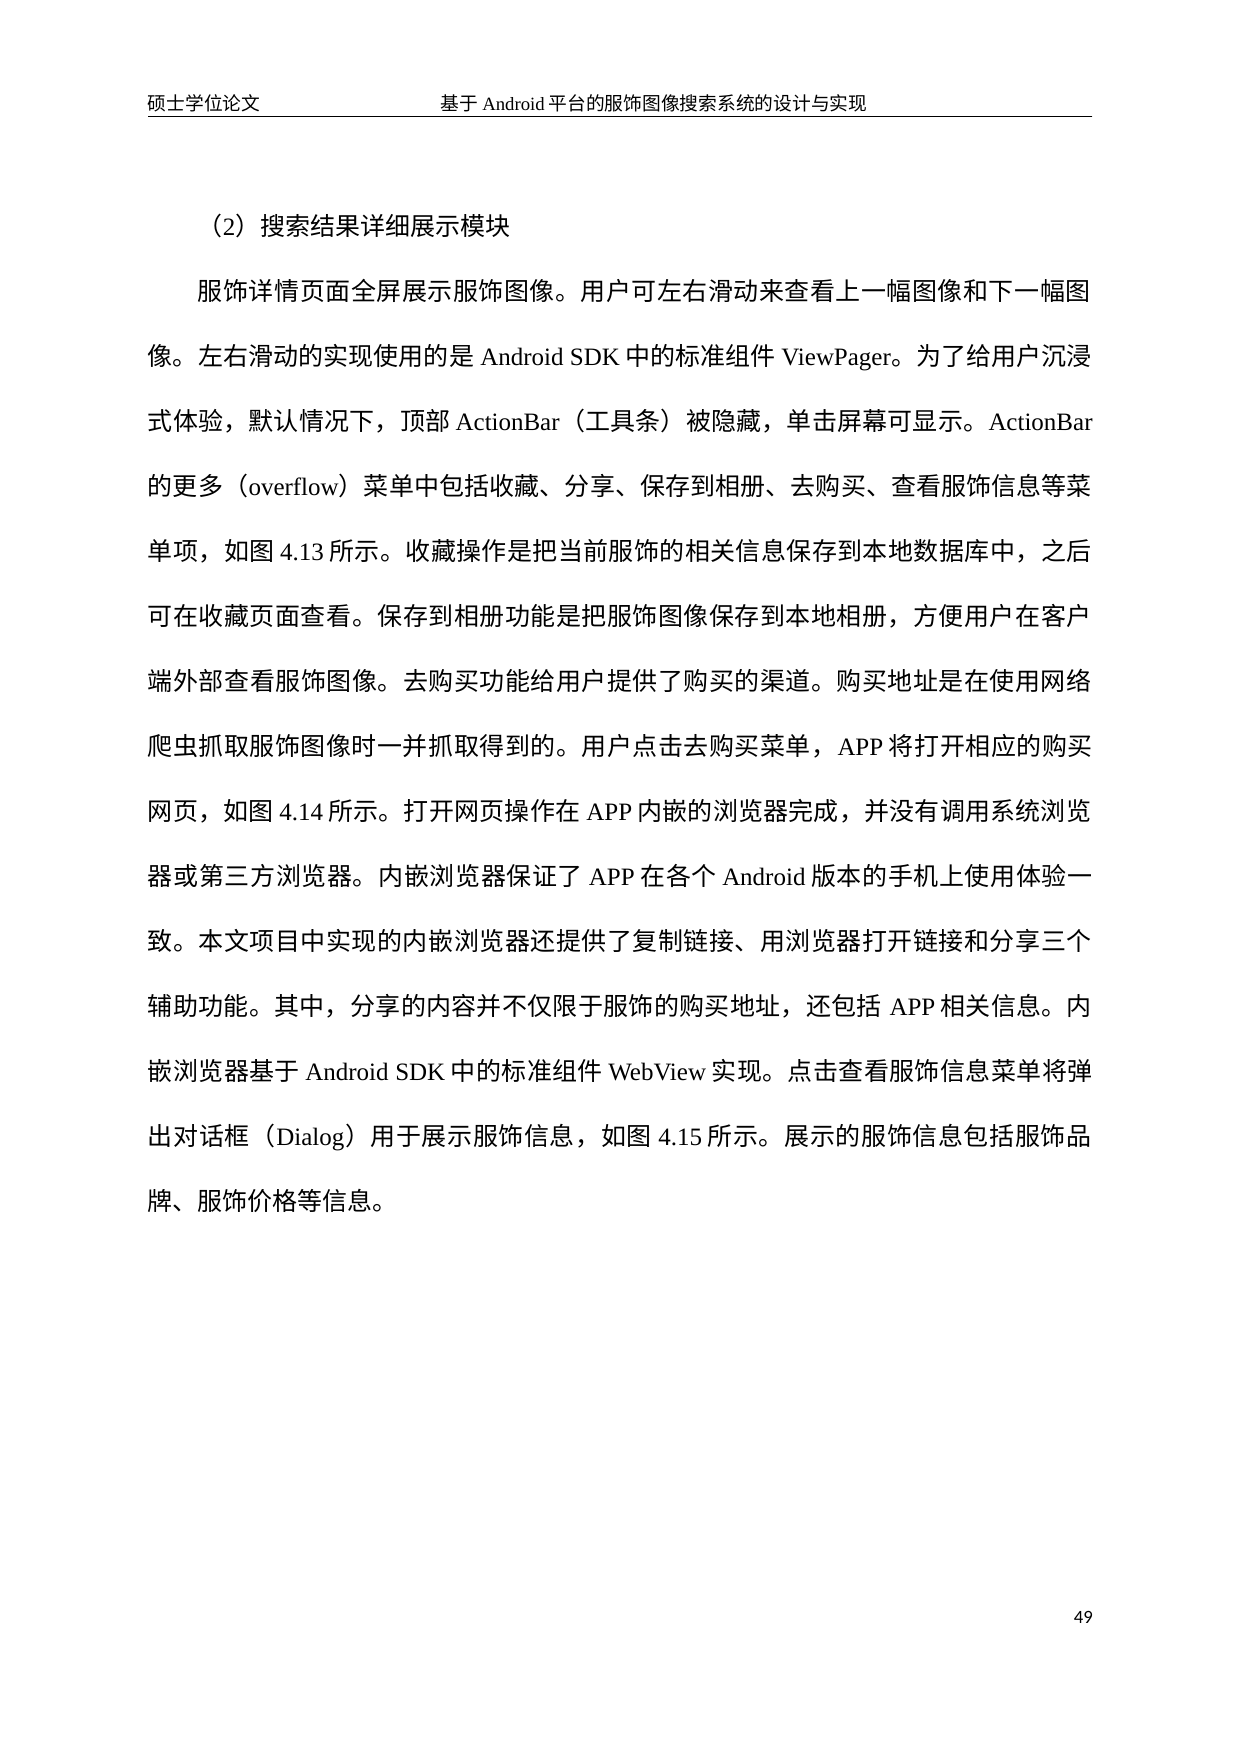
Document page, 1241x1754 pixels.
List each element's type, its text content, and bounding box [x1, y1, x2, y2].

list 服饰详情页面全屏展示服饰图像。用户可左右滑动来查看上一幅图像和下一幅图像。左右滑动的实现使用的是Android SDK中的标准组件ViewPager。为了给用户沉浸式体验，默认情况下，顶部ActionBar（工具条）被隐藏，单击屏幕可显示。ActionBar的更多（overflow）菜单中包括收藏、分享、保存到相册、去购买、查看服饰信息等菜单项，如图4.13所示。收藏操作是把当前服饰的相关信息保存到本地数据库中，之后可在收藏页面查看。保存到相册功能是把服饰图像保存到本地相册，方便用户在客户端外部查看服饰图像。去购买功能给用户提供了购买的渠道。购买地址是在使用网络爬虫抓取服饰图像时一并抓取得到的。用户点击去购买菜单，APP将打开相应的购买网页，如图4.14所示。打开网页操作在APP内嵌的浏览器完成，并没有调用系统浏览器或第三方浏览器。内嵌浏览器保证了APP在各个Android版本的手机上使用体验一致。本文项目中实现的内嵌浏览器还提供了复制链接、用浏览器打开链接和分享三个辅助功能。其中，分享的内容并不仅限于服饰的购买地址，还包括APP相关信息。内嵌浏览器基于Android SDK中的标准组件WebView实现。点击查看服饰信息菜单将弹出对话框（Dialog）用于展示服饰信息，如图4.15所示。展示的服饰信息包括服饰品牌、服饰价格等信息。 [148, 257, 1092, 1232]
subtitle （2）搜索结果详细展示模块 [148, 192, 1092, 257]
